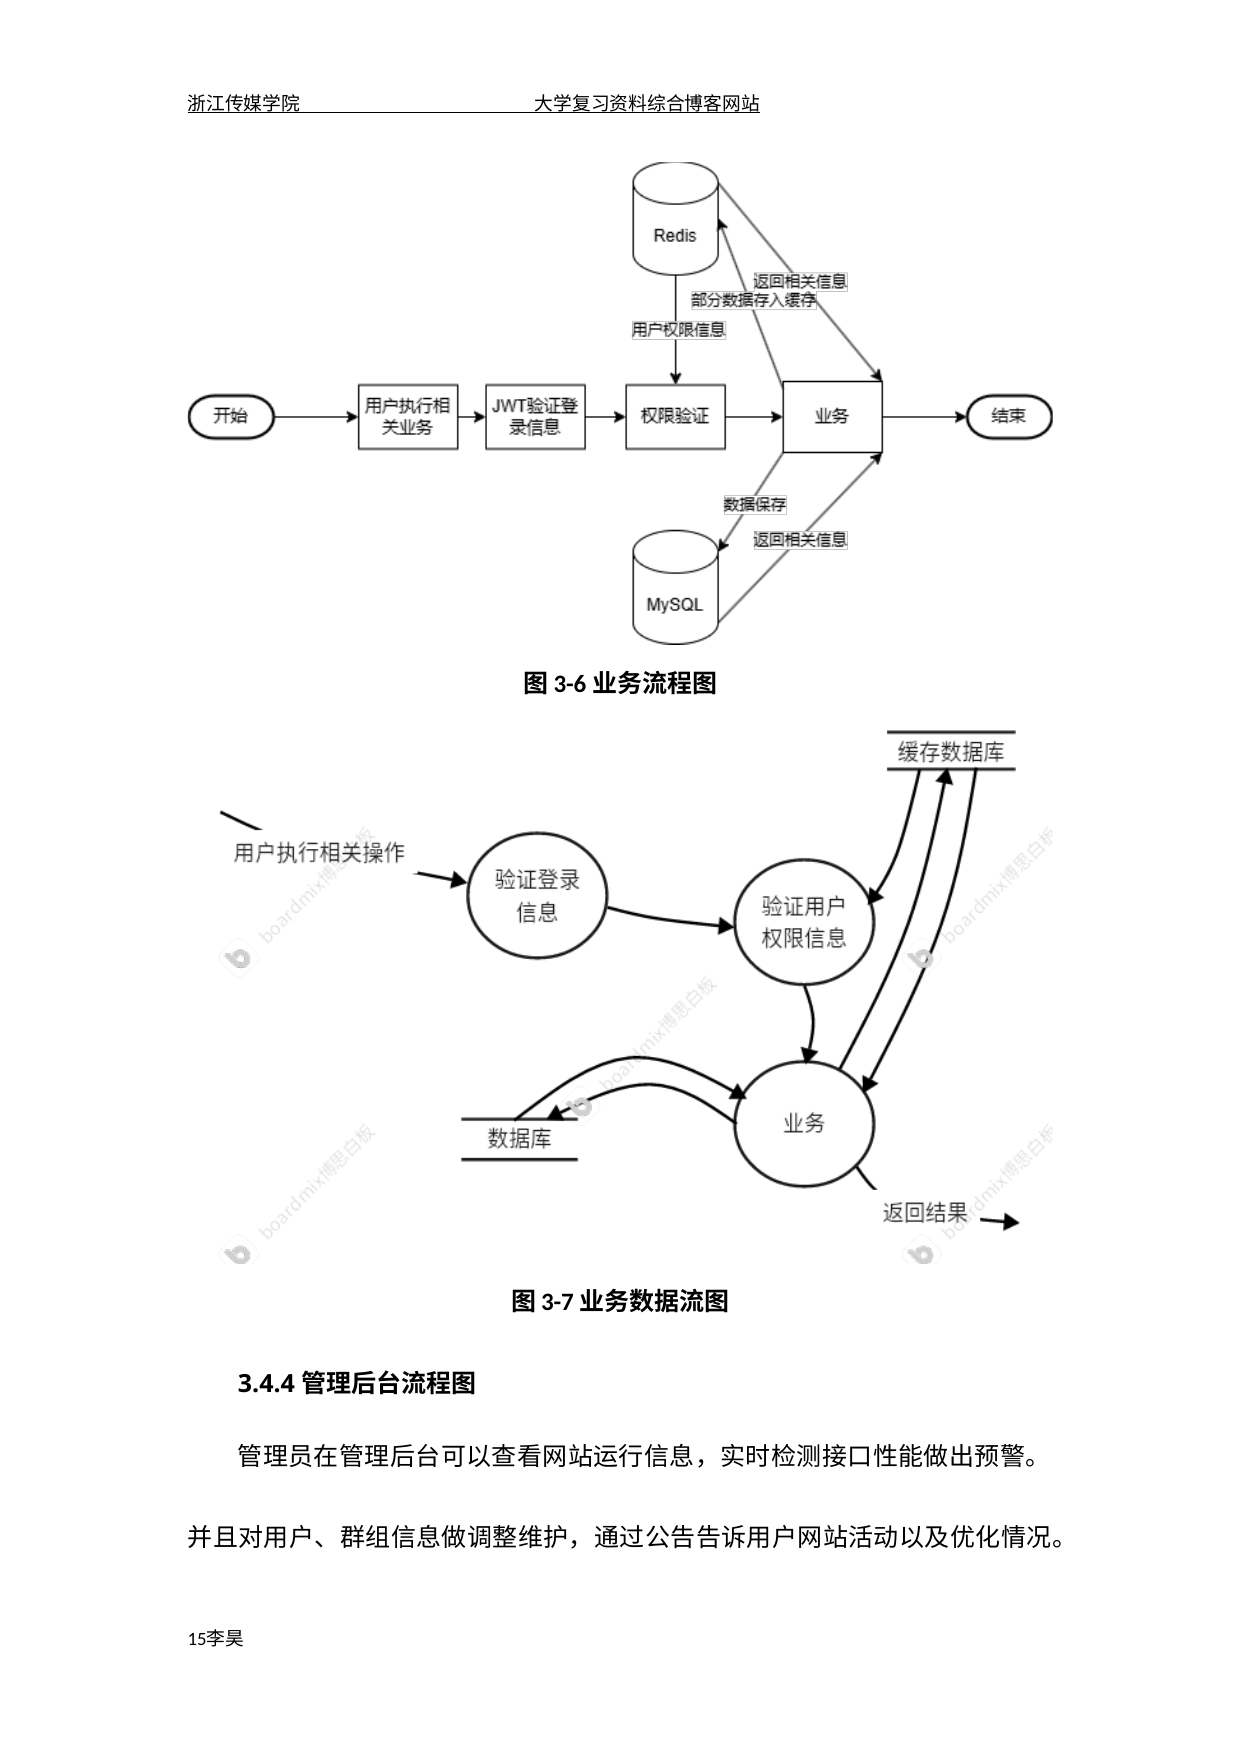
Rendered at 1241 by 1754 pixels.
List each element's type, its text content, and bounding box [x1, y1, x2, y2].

picture [187, 162, 1053, 645]
text 图3-7 业务数据流图 [187, 1264, 1053, 1332]
subtitle 3.4.4 管理后台流程图 [187, 1349, 1053, 1414]
picture [187, 714, 1053, 1264]
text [187, 1422, 1053, 1568]
text 图3-6 业务流程图 [187, 645, 1053, 714]
